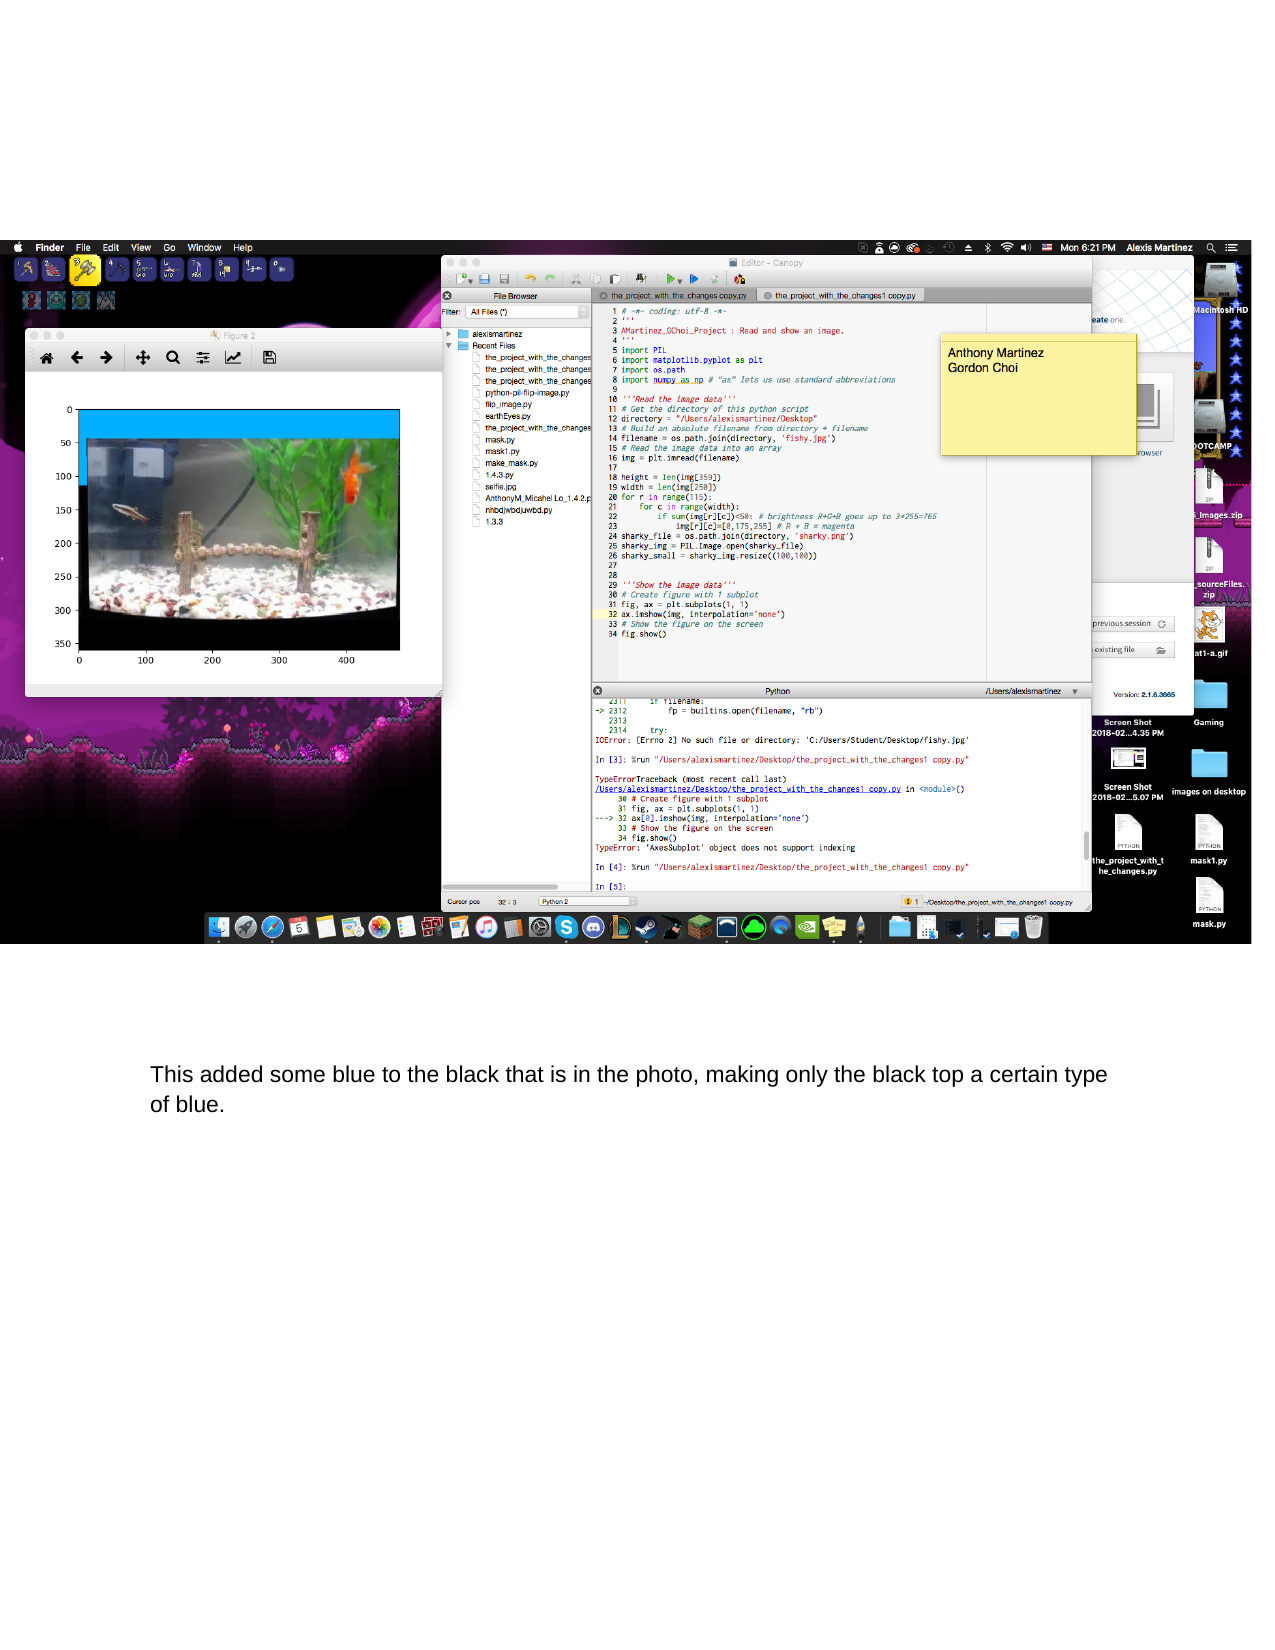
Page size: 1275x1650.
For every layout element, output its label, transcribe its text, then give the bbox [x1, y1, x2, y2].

picture [0, 240, 1252, 944]
text This added some blue to the black that is in the photo, making only the black top a certain type of blue. [150, 1061, 1125, 1118]
